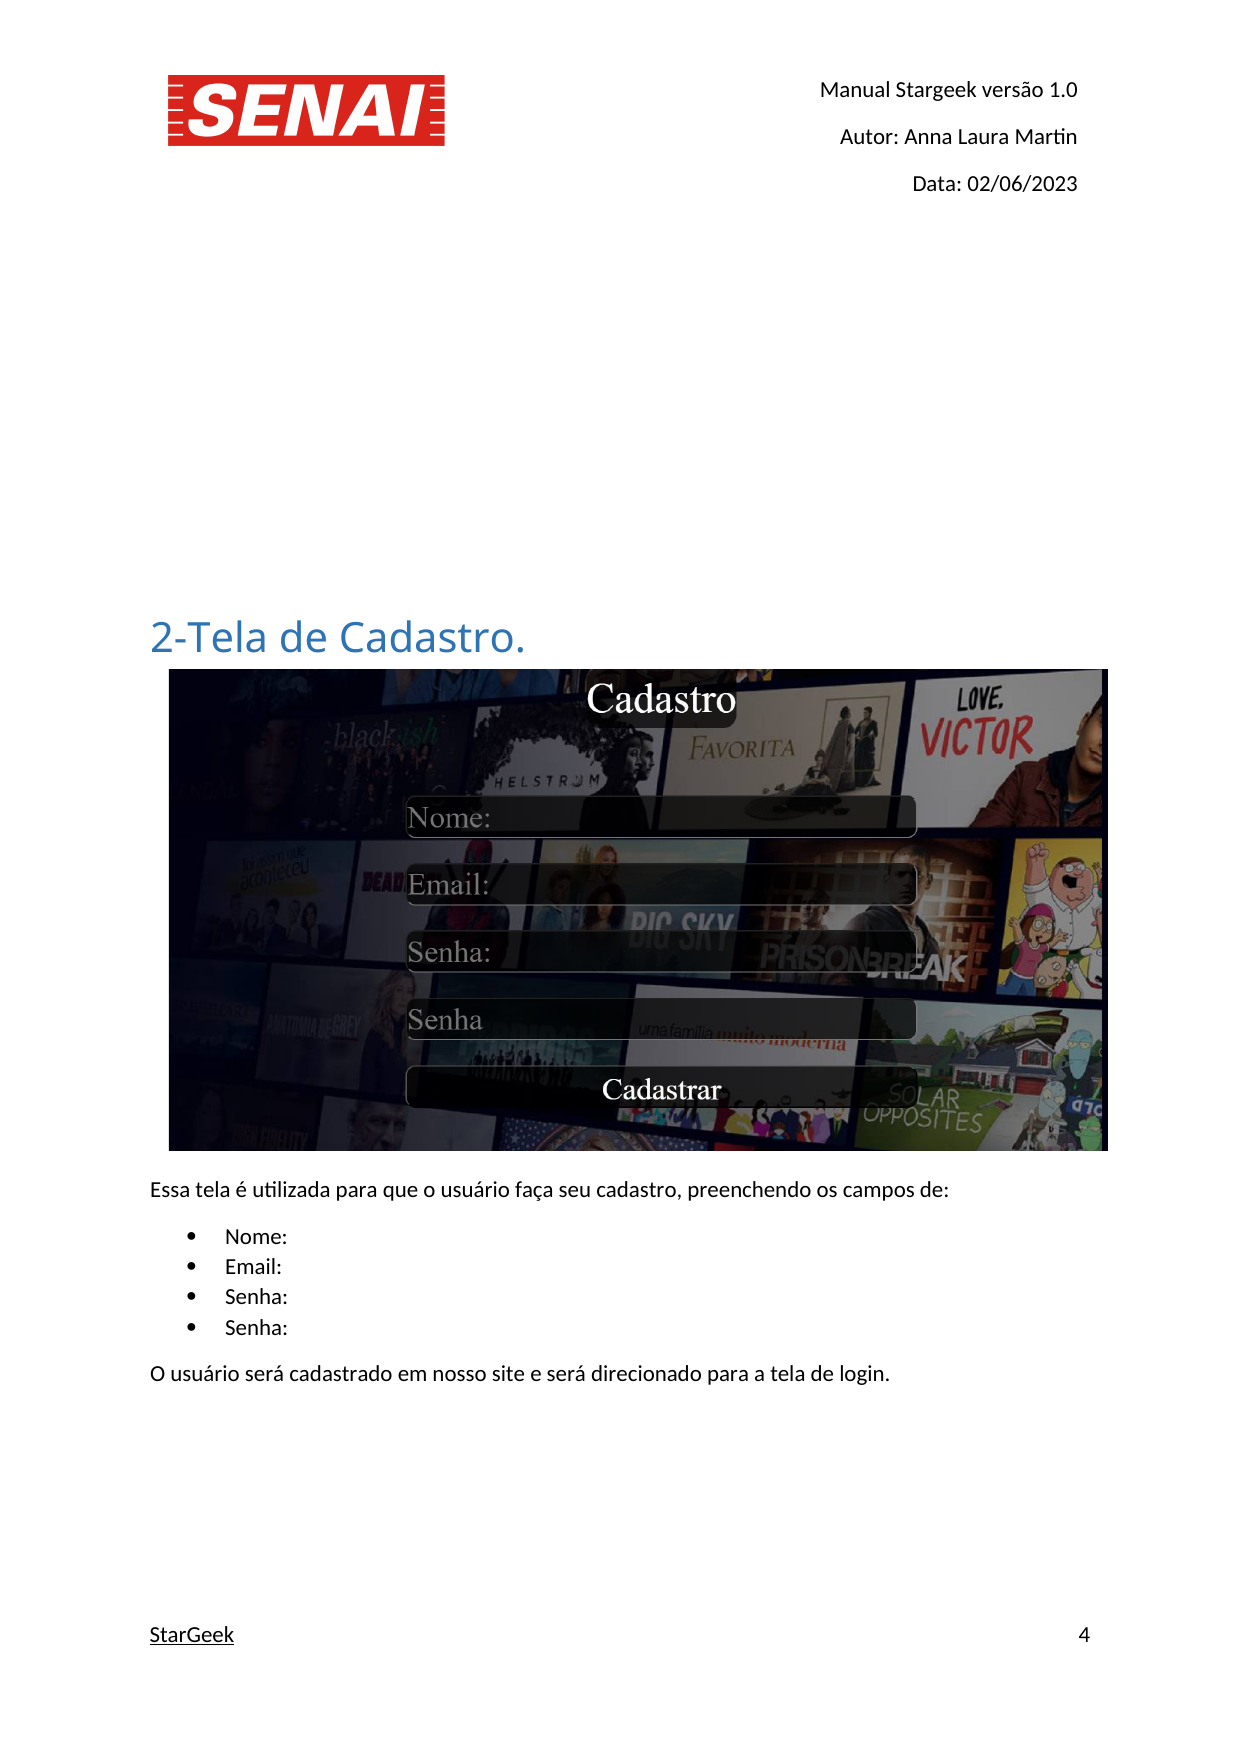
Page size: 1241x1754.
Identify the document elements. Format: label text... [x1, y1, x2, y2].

list Senha: [187, 1313, 1090, 1341]
text O usuário será cadastrado em nosso site e será direcionado para a tela de login. [150, 1359, 1090, 1388]
list Nome: [187, 1222, 1090, 1250]
subtitle 2-Tela de Cadastro. [150, 608, 1090, 665]
text Essa tela é utilizada para que o usuário faça seu cadastro, preenchendo os campos de: [150, 1175, 1090, 1203]
list Email: [187, 1252, 1090, 1280]
list Senha: [187, 1282, 1090, 1311]
